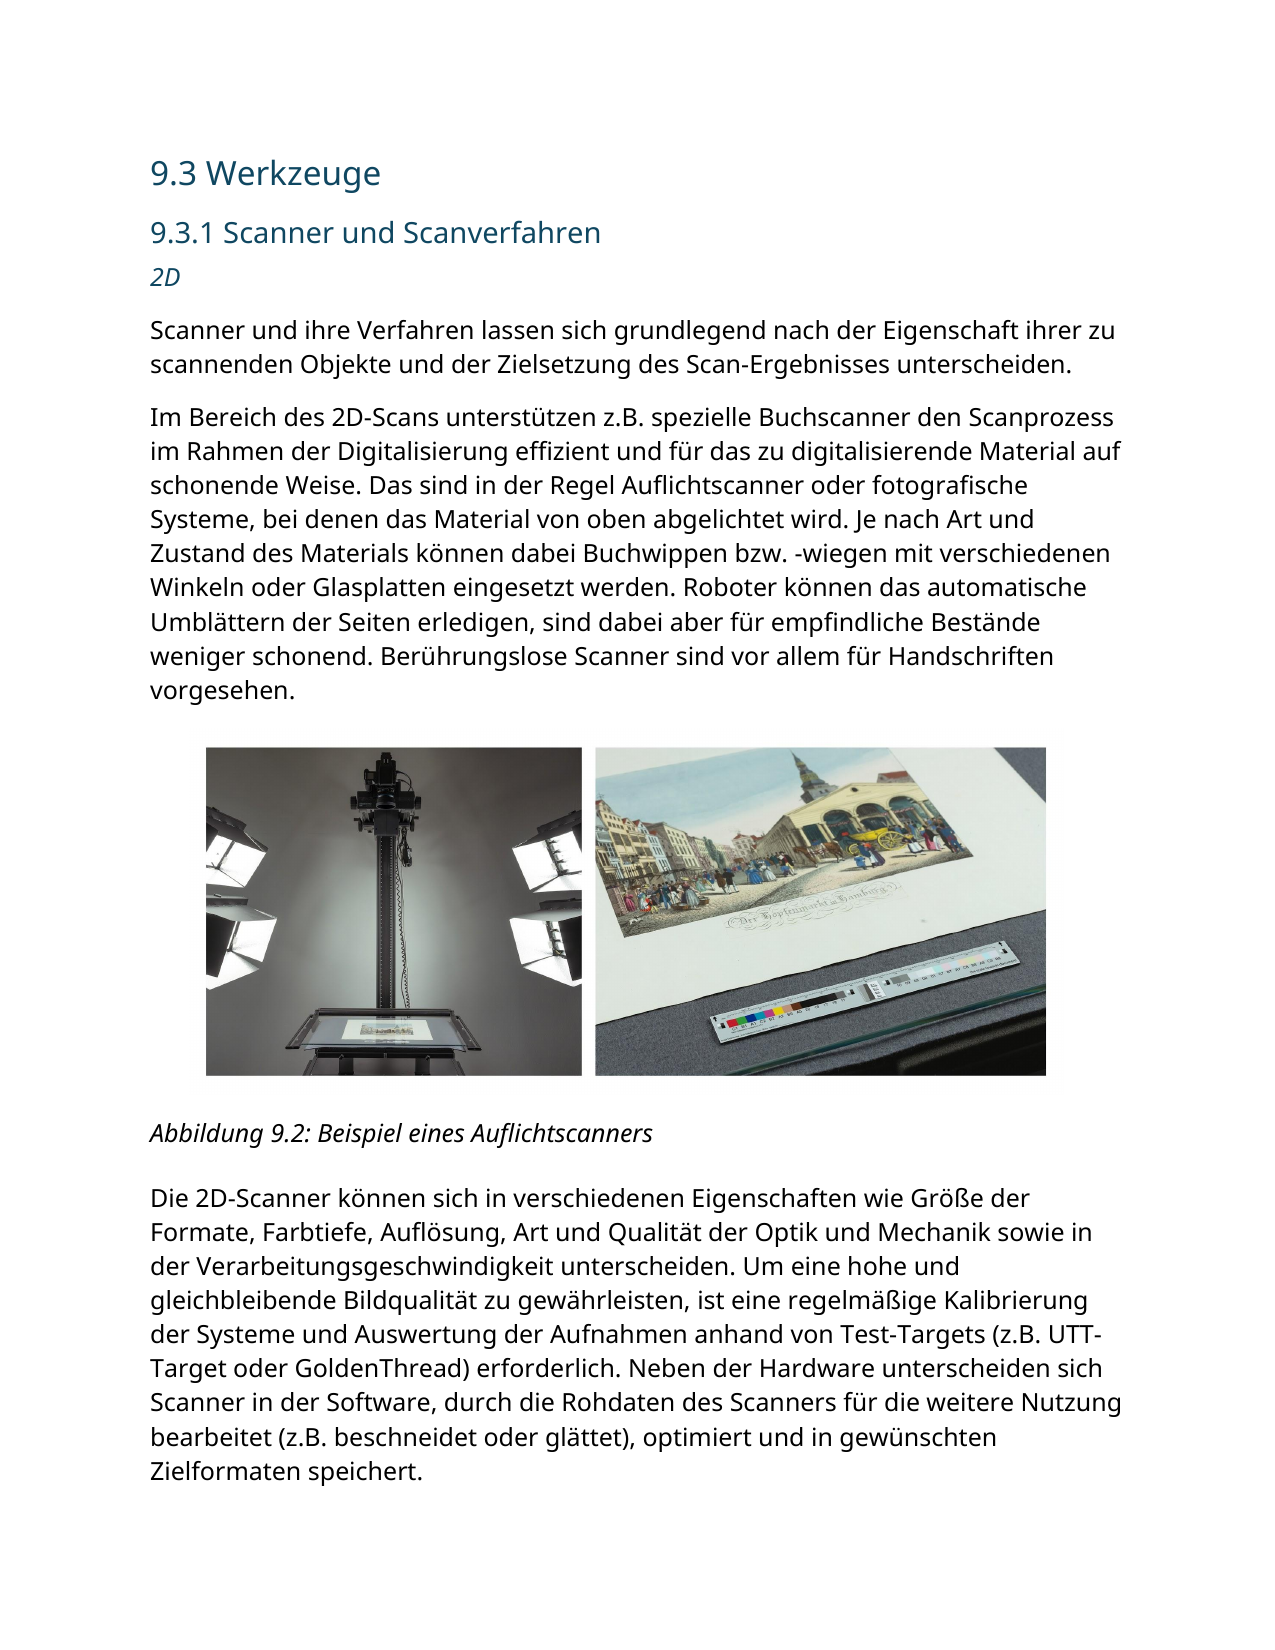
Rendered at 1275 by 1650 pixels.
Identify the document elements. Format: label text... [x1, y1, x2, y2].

picture [188, 728, 1064, 1095]
subtitle 2D [150, 260, 1125, 294]
text Scanner und ihre Verfahren lassen sich grundlegend nach der Eigenschaft ihrer zu scannenden Objekte und der Zielsetzung des Scan-Ergebnisses unterscheiden. [150, 313, 1125, 381]
subtitle 9.3.1 Scanner und Scanverfahren [150, 212, 1125, 252]
table_header Abbildung 9.2: Beispiel eines Auflichtscanners [139, 725, 1114, 1162]
subtitle 9.3 Werkzeuge [150, 150, 1125, 195]
text Im Bereich des 2D-Scans unterstützen z.B. spezielle Buchscanner den Scanprozess im Rahmen der Digitalisierung effizient und für das zu digitalisierende Material auf schonende Weise. Das sind in der Regel Auflichtscanner oder fotografische Systeme, bei denen das Material von oben abgelichtet wird. Je nach Art und Zustand des Materials können dabei Buchwippen bzw. -wiegen mit verschiedenen Winkeln oder Glasplatten eingesetzt werden. Roboter können das automatische Umblättern der Seiten erledigen, sind dabei aber für empfindliche Bestände weniger schonend. Berührungslose Scanner sind vor allem für Handschriften vorgesehen. [150, 400, 1125, 706]
text Die 2D-Scanner können sich in verschiedenen Eigenschaften wie Größe der Formate, Farbtiefe, Auflösung, Art und Qualität der Optik und Mechanik sowie in der Verarbeitungsgeschwindigkeit unterscheiden. Um eine hohe und gleichbleibende Bildqualität zu gewährleisten, ist eine regelmäßige Kalibrierung der Systeme und Auswertung der Aufnahmen anhand von Test-Targets (z.B. UTT-Target oder GoldenThread) erforderlich. Neben der Hardware unterscheiden sich Scanner in der Software, durch die Rohdaten des Scanners für die weitere Nutzung bearbeitet (z.B. beschneidet oder glättet), optimiert und in gewünschten Zielformaten speichert. [150, 1181, 1125, 1487]
